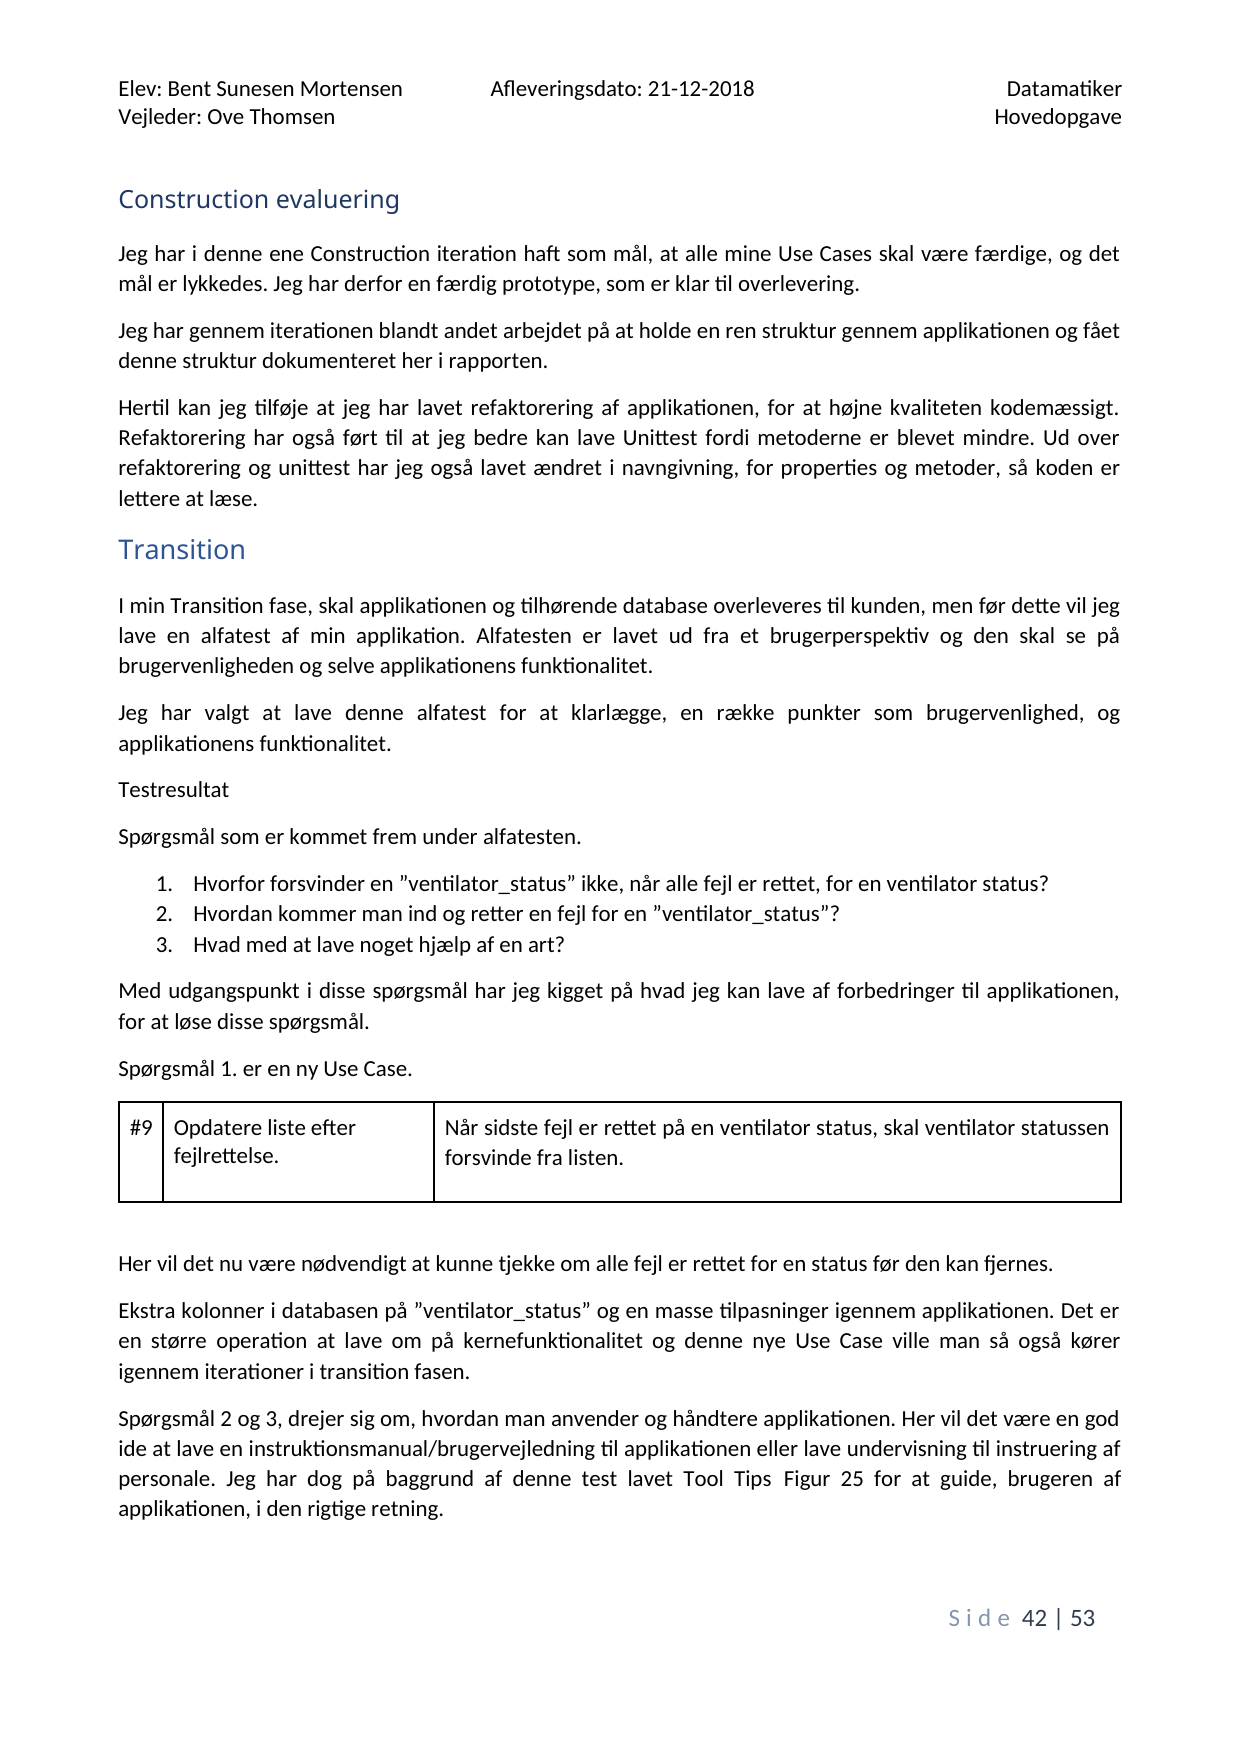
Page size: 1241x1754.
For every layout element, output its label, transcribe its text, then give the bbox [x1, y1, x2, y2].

text Med udgangspunkt i disse spørgsmål har jeg kigget på hvad jeg kan lave af forbedringer til applikationen, for at løse disse spørgsmål. [118, 977, 1122, 1035]
text Her vil det nu være nødvendigt at kunne tjekke om alle fejl er rettet for en status før den kan fjernes. [118, 1249, 1122, 1277]
list Hvorfor forsvinder en ”ventilator_status” ikke, når alle fejl er rettet, for en ventilator status? [156, 869, 1122, 897]
text Jeg har gennem iterationen blandt andet arbejdet på at holde en ren struktur gennem applikationen og fået denne struktur dokumenteret her i rapporten. [118, 316, 1122, 374]
subtitle Construction evaluering [118, 181, 1122, 215]
text Ekstra kolonner i databasen på ”ventilator_status” og en masse tilpasninger igennem applikationen. Det er en større operation at lave om på kernefunktionalitet og denne nye Use Case ville man så også kører igennem iterationer i transition fasen. [118, 1296, 1122, 1385]
text Jeg har i denne ene Construction iteration haft som mål, at alle mine Use Cases skal være færdige, og det mål er lykkedes. Jeg har derfor en færdig prototype, som er klar til overlevering. [118, 239, 1122, 297]
text Spørgsmål 1. er en ny Use Case. [118, 1054, 1122, 1082]
text Testresultat [118, 776, 1122, 804]
text I min Transition fase, skal applikationen og tilhørende database overleveres til kunden, men før dette vil jeg lave en alfatest af min applikation. Alfatesten er lavet ud fra et brugerperspektiv og den skal se på brugervenligheden og selve applikationens funktionalitet. [118, 591, 1122, 680]
text Spørgsmål 2 og 3, drejer sig om, hvordan man anvender og håndtere applikationen. Her vil det være en god ide at lave en instruktionsmanual/brugervejledning til applikationen eller lave undervisning til instruering af personale. Jeg har dog på baggrund af denne test lavet Tool Tips Figur 25 for at guide, brugeren af applikationen, i den rigtige retning. [118, 1404, 1122, 1522]
table_header Når sidste fejl er rettet på en ventilator status, skal ventilator statussen forsvinde fra listen. [435, 1103, 1120, 1201]
list Hvordan kommer man ind og retter en fejl for en ”ventilator_status”? [156, 899, 1122, 928]
text Spørgsmål som er kommet frem under alfatesten. [118, 822, 1122, 851]
text Jeg har valgt at lave denne alfatest for at klarlægge, en række punkter som brugervenlighed, og applikationens funktionalitet. [118, 698, 1122, 757]
table_header Opdatere liste efter fejlrettelse. [164, 1103, 433, 1201]
subtitle Transition [118, 531, 1122, 567]
list Hvad med at lave noget hjælp af en art? [156, 930, 1122, 958]
table_header #9 [120, 1103, 162, 1201]
text Hertil kan jeg tilføje at jeg har lavet refaktorering af applikationen, for at højne kvaliteten kodemæssigt. Refaktorering har også ført til at jeg bedre kan lave Unittest fordi metoderne er blevet mindre. Ud over refaktorering og unittest har jeg også lavet ændret i navngivning, for properties og metoder, så koden er lettere at læse. [118, 393, 1122, 512]
